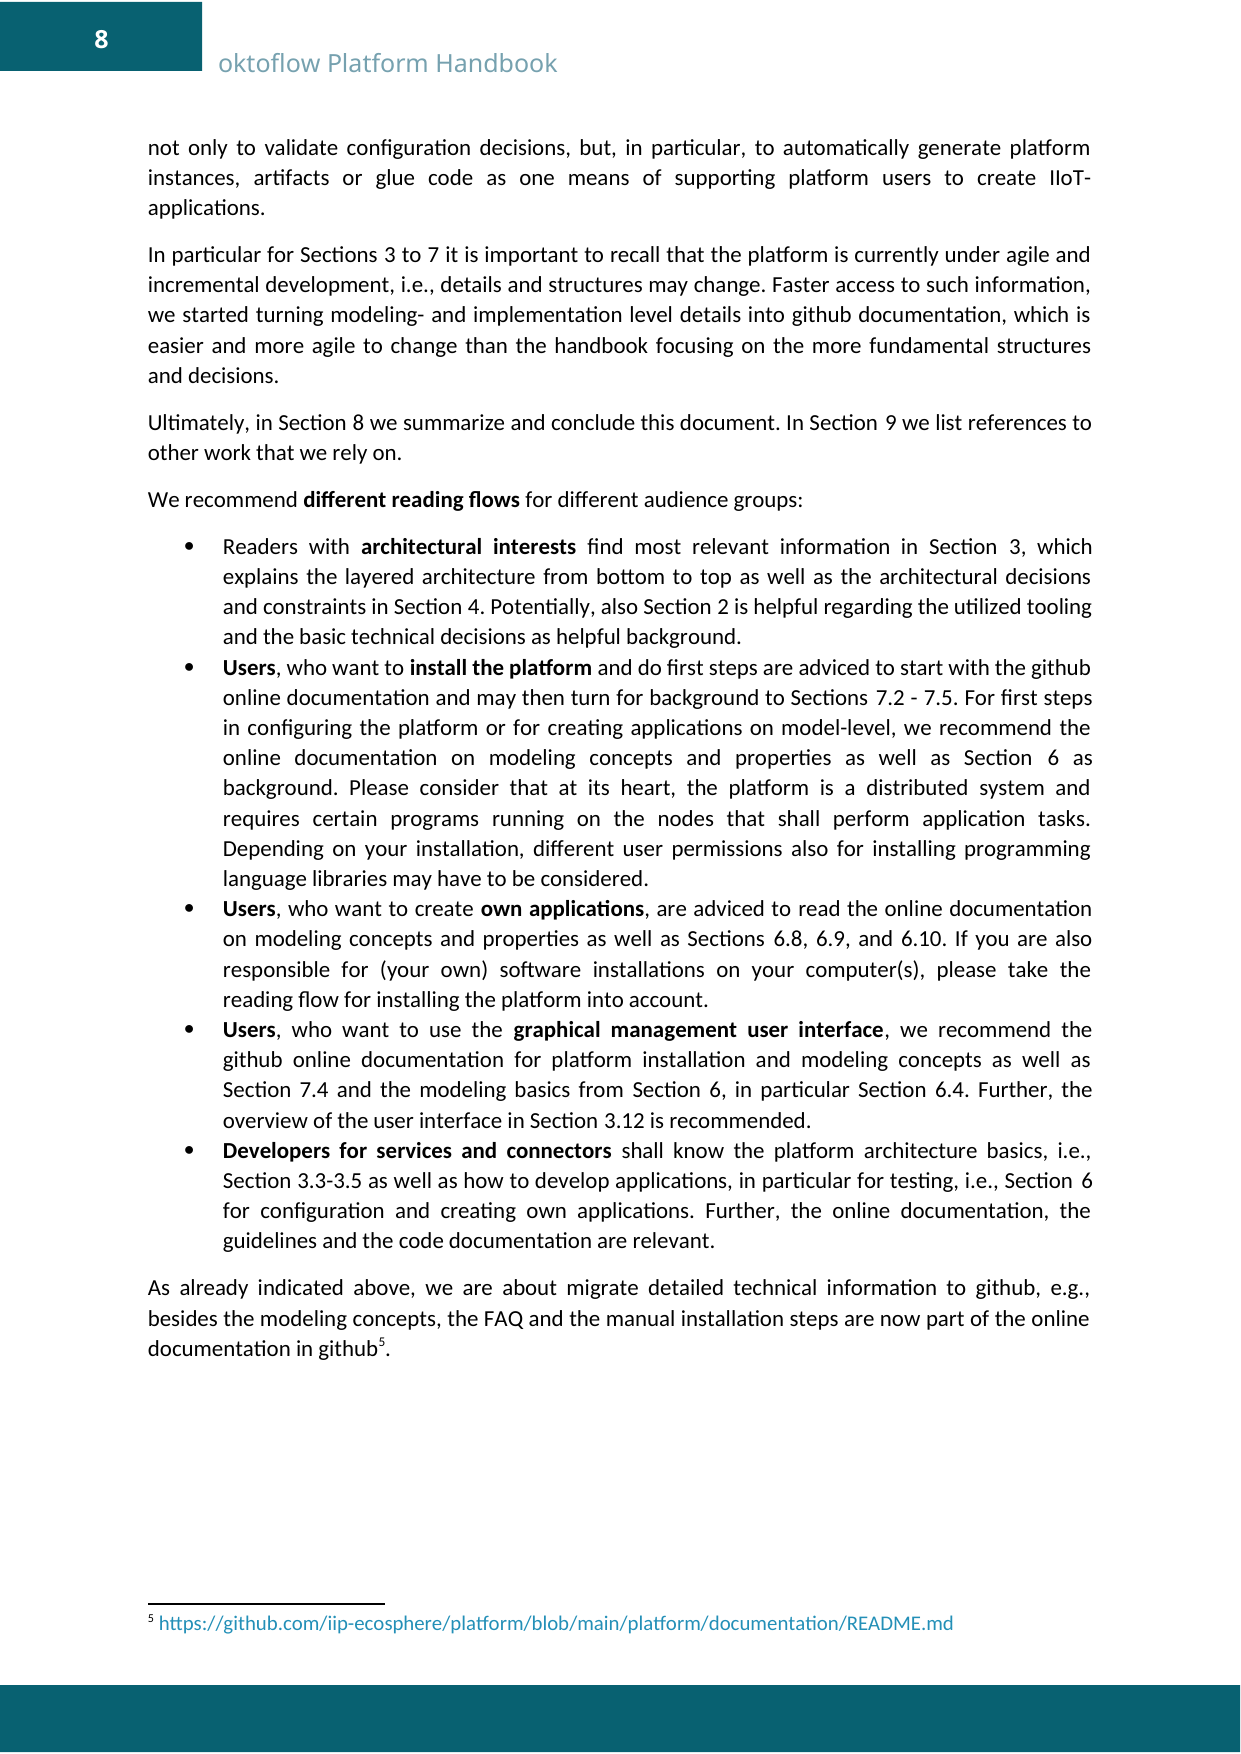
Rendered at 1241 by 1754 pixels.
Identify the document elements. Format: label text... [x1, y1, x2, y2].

list Readers with architectural interests find most relevant information in Section 3, which explains the layered architecture from bottom to top as well as the architectural decisions and constraints in Section 4. Potentially, also Section 2 is helpful regarding the utilized tooling and the basic technical decisions as helpful background. [185, 532, 1093, 651]
list Users, who want to create own applications, are adviced to read the online documentation on modeling concepts and properties as well as Sections 6.8, 6.9, and 6.10. If you are also responsible for (your own) software installations on your computer(s), please take the reading flow for installing the platform into account. [185, 894, 1093, 1013]
list Users, who want to install the platform and do first steps are adviced to start with the github online documentation and may then turn for background to Sections 7.2 - 7.5. For first steps in configuring the platform or for creating applications on model-level, we recommend the online documentation on modeling concepts and properties as well as Section 6 as background. Please consider that at its heart, the platform is a distributed system and requires certain programs running on the nodes that shall perform application tasks. Depending on your installation, different user permissions also for installing programming language libraries may have to be considered. [185, 653, 1093, 892]
list Developers for services and connectors shall know the platform architecture basics, i.e., Section 3.3-3.5 as well as how to develop applications, in particular for testing, i.e., Section 6 for configuration and creating own applications. Further, the online documentation, the guidelines and the code documentation are relevant. [185, 1136, 1093, 1255]
text As already indicated above, we are about migrate detailed technical information to github, e.g., besides the modeling concepts, the FAQ and the manual installation steps are now part of the online documentation in github. [148, 1273, 1093, 1362]
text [148, 133, 1093, 221]
text In particular for Sections 3 to 7 it is important to recall that the platform is currently under agile and incremental development, i.e., details and structures may change. Faster access to such information, we started turning modeling- and implementation level details into github documentation, which is easier and more agile to change than the handbook focusing on the more fundamental structures and decisions. [148, 240, 1093, 389]
text We recommend different reading flows for different audience groups: [148, 485, 1093, 513]
list Users, who want to use the graphical management user interface, we recommend the github online documentation for platform installation and modeling concepts as well as Section 7.4 and the modeling basics from Section 6, in particular Section 6.4. Further, the overview of the user interface in Section 3.12 is recommended. [185, 1015, 1093, 1134]
text Ultimately, in Section 8 we summarize and conclude this document. In Section 9 we list references to other work that we rely on. [148, 408, 1093, 466]
